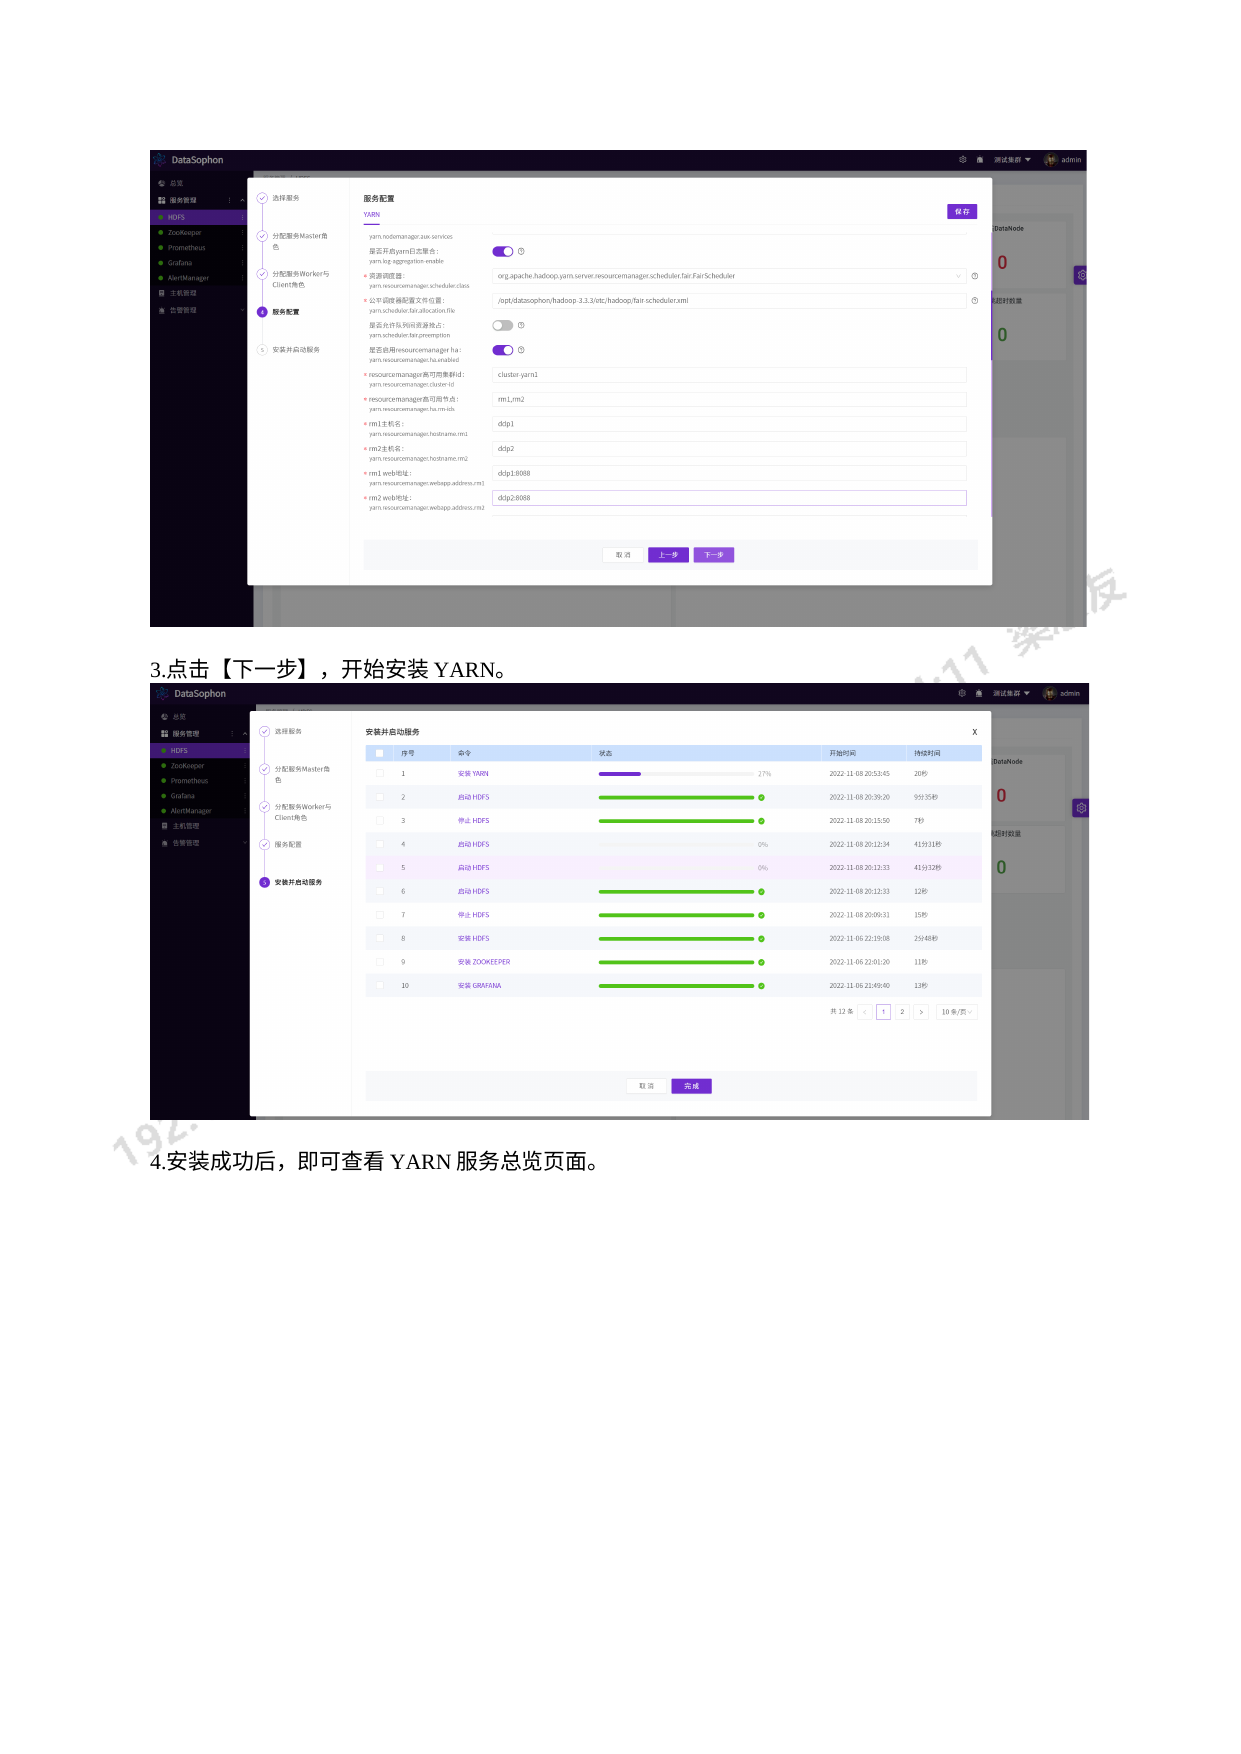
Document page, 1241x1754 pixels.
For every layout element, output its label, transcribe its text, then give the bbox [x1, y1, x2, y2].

picture [150, 683, 1090, 1120]
text 4.安装成功后，即可查看YARN服务总览页面。 [150, 1144, 1090, 1176]
picture [150, 150, 1087, 627]
text 3.点击【下一步】，开始安装YARN。 [150, 652, 1090, 683]
